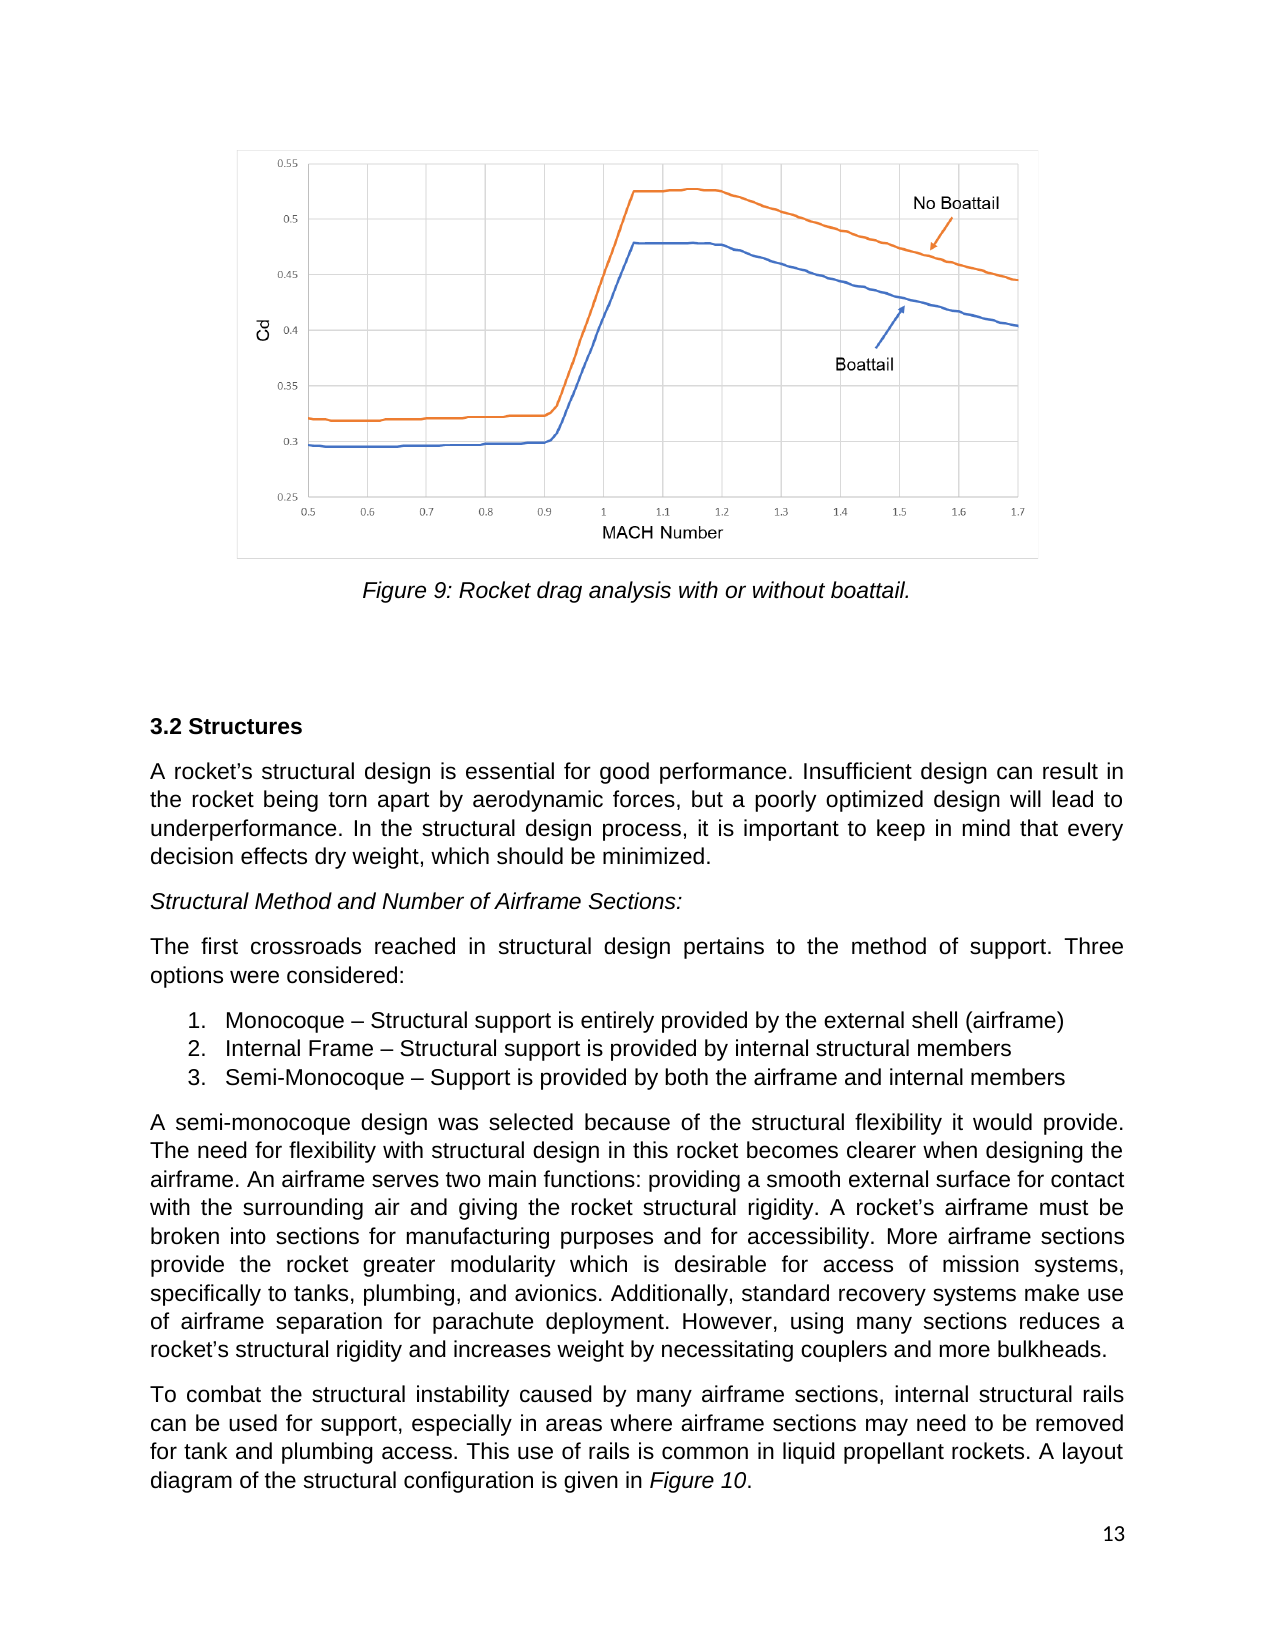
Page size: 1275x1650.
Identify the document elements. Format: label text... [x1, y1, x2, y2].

text Structural Method and Number of Airframe Sections: [150, 888, 1125, 914]
text To combat the structural instability caused by many airframe sections, internal structural rails can be used for support, especially in areas where airframe sections may need to be removed for tank and plumbing access. This use of rails is common in liquid propellant rockets. A layout diagram of the structural configuration is given in Figure 10. [150, 1381, 1125, 1493]
text Figure 9: Rocket drag analysis with or without boattail. [150, 577, 1125, 604]
list Semi-Monocoque – Support is provided by both the airframe and internal members [187, 1064, 1125, 1090]
list Monocoque – Structural support is entirely provided by the external shell (airframe) [187, 1007, 1125, 1033]
list Internal Frame – Structural support is provided by internal structural members [187, 1035, 1125, 1062]
text A rocket’s structural design is essential for good performance. Insufficient design can result in the rocket being torn apart by aerodynamic forces, but a poorly optimized design will lead to underperformance. In the structural design process, it is important to keep in mind that every decision effects dry weight, which should be minimized. [150, 758, 1125, 869]
text The first crossroads reached in structural design pertains to the method of support. Three options were considered: [150, 933, 1125, 988]
picture [236, 150, 1039, 559]
text 3.2 Structures [150, 713, 1125, 739]
text A semi-monocoque design was selected because of the structural flexibility it would provide. The need for flexibility with structural design in this rocket becomes clearer when designing the airframe. An airframe serves two main functions: providing a smooth external surface for contact with the surrounding air and giving the rocket structural rigidity. A rocket’s airframe must be broken into sections for manufacturing purposes and for accessibility. More airframe sections provide the rocket greater modularity which is desirable for access of mission systems, specifically to tanks, plumbing, and avionics. Additionally, standard recovery systems make use of airframe separation for parachute deployment. However, using many sections reduces a rocket’s structural rigidity and increases weight by necessitating couplers and more bulkheads. [150, 1109, 1125, 1363]
